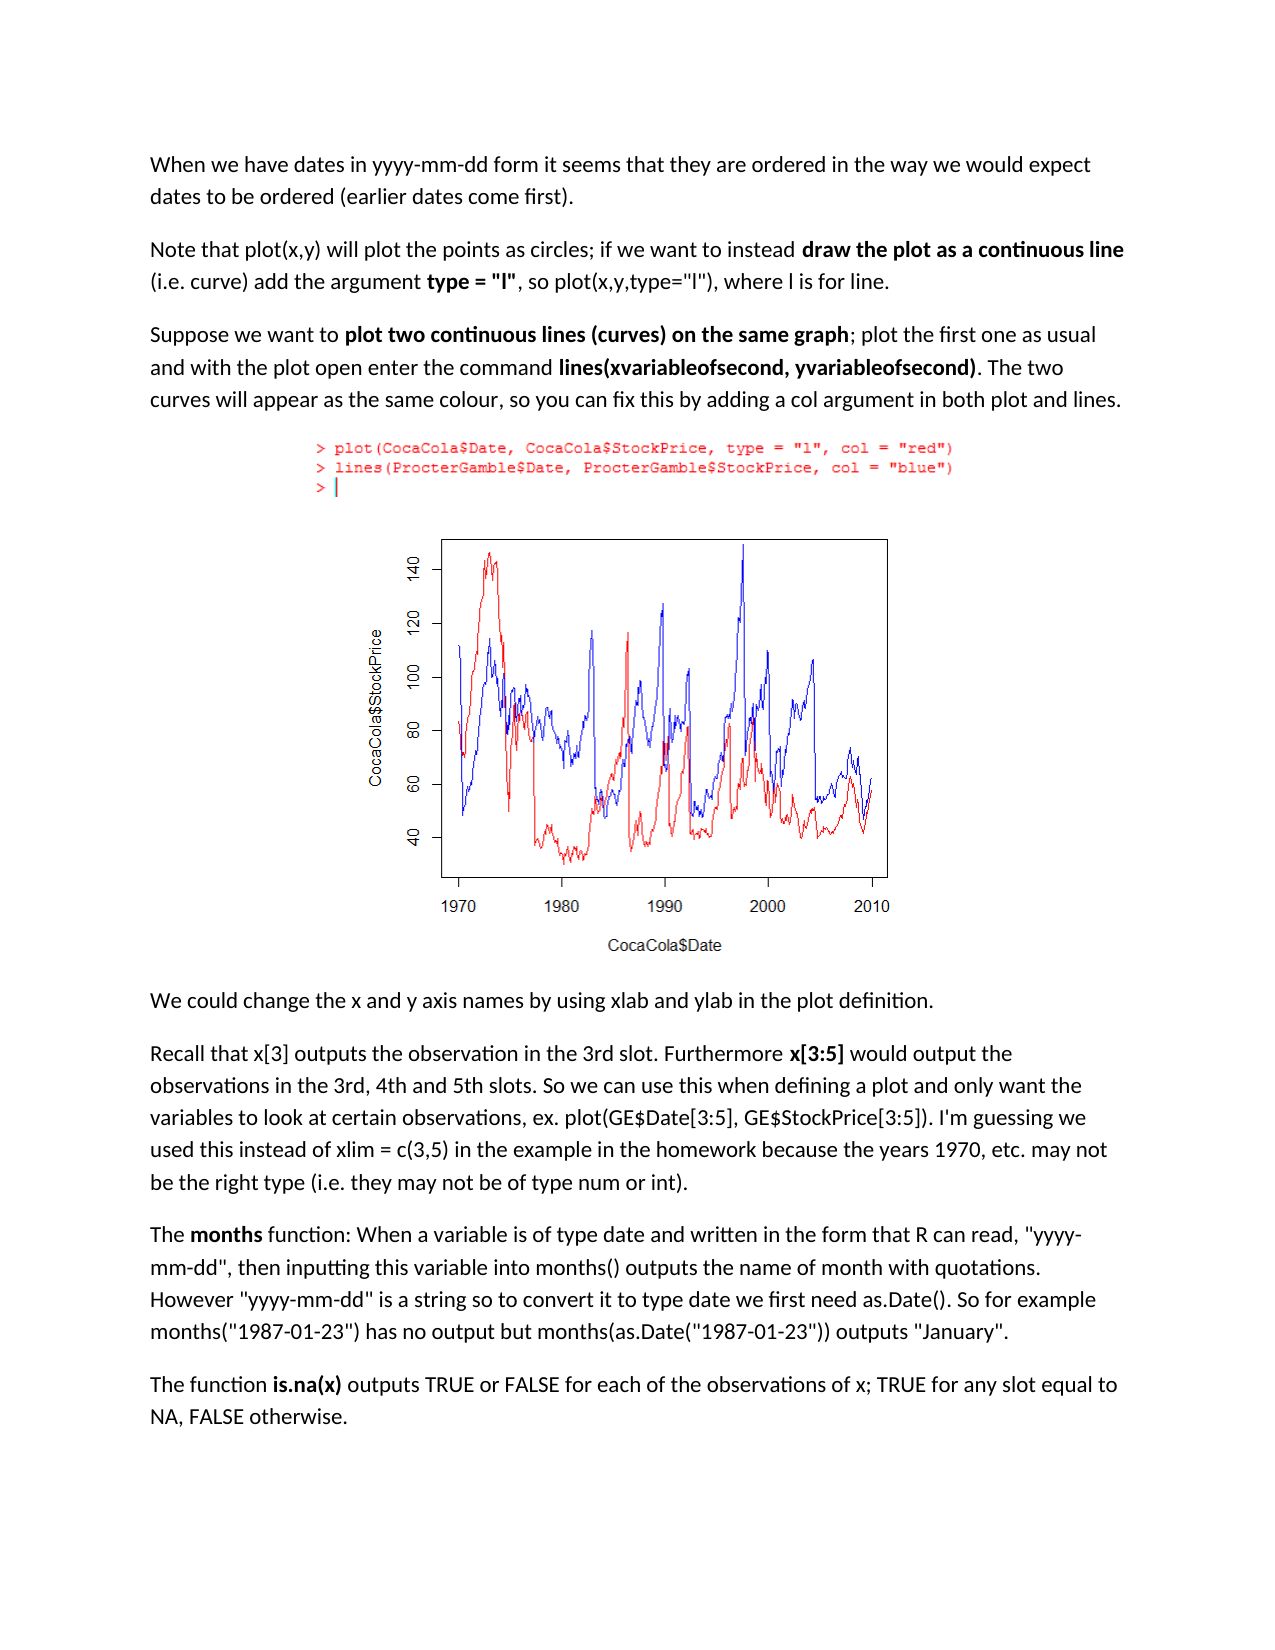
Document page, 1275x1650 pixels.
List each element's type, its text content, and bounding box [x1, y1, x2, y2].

text We could change the x and y axis names by using xlab and ylab in the plot definition. [150, 986, 1125, 1014]
text When we have dates in yyyy-mm-dd form it seems that they are ordered in the way we would expect dates to be ordered (earlier dates come first). [150, 150, 1125, 210]
text The function is.na(x) outputs TRUE or FALSE for each of the observations of x; TRUE for any slot equal to NA, FALSE otherwise. [150, 1370, 1125, 1430]
text Note that plot(x,y) will plot the points as circles; if we want to instead draw the plot as a continuous line (i.e. curve) add the argument type = "l", so plot(x,y,type="l"), where l is for line. [150, 235, 1125, 295]
text Recall that x[3] outputs the observation in the 3rd slot. Furthermore x[3:5] would output the observations in the 3rd, 4th and 5th slots. So we can use this when defining a plot and only want the variables to look at certain observations, ex. plot(GE$Date[3:5], GE$StockPrice[3:5]). I'm guessing we used this instead of xlim = c(3,5) in the example in the homework because the years 1970, etc. may not be the right type (i.e. they may not be of type num or int). [150, 1039, 1125, 1196]
picture [311, 437, 965, 497]
text The months function: When a variable is of type date and written in the form that R can read, "yyyy-mm-dd", then inputting this variable into months() outputs the name of month with quotations. However "yyyy-mm-dd" is a string so to convert it to type date we first need as.Date(). So for example months("1987-01-23") has no output but months(as.Date("1987-01-23")) outputs "January". [150, 1221, 1125, 1345]
text Suppose we want to plot two continuous lines (curves) on the same graph; plot the first one as usual and with the plot open enter the command lines(xvariableofsecond, yvariableofsecond). The two curves will appear as the same colour, so you can fix this by adding a col argument in both plot and lines. [150, 320, 1125, 413]
picture [367, 521, 908, 961]
